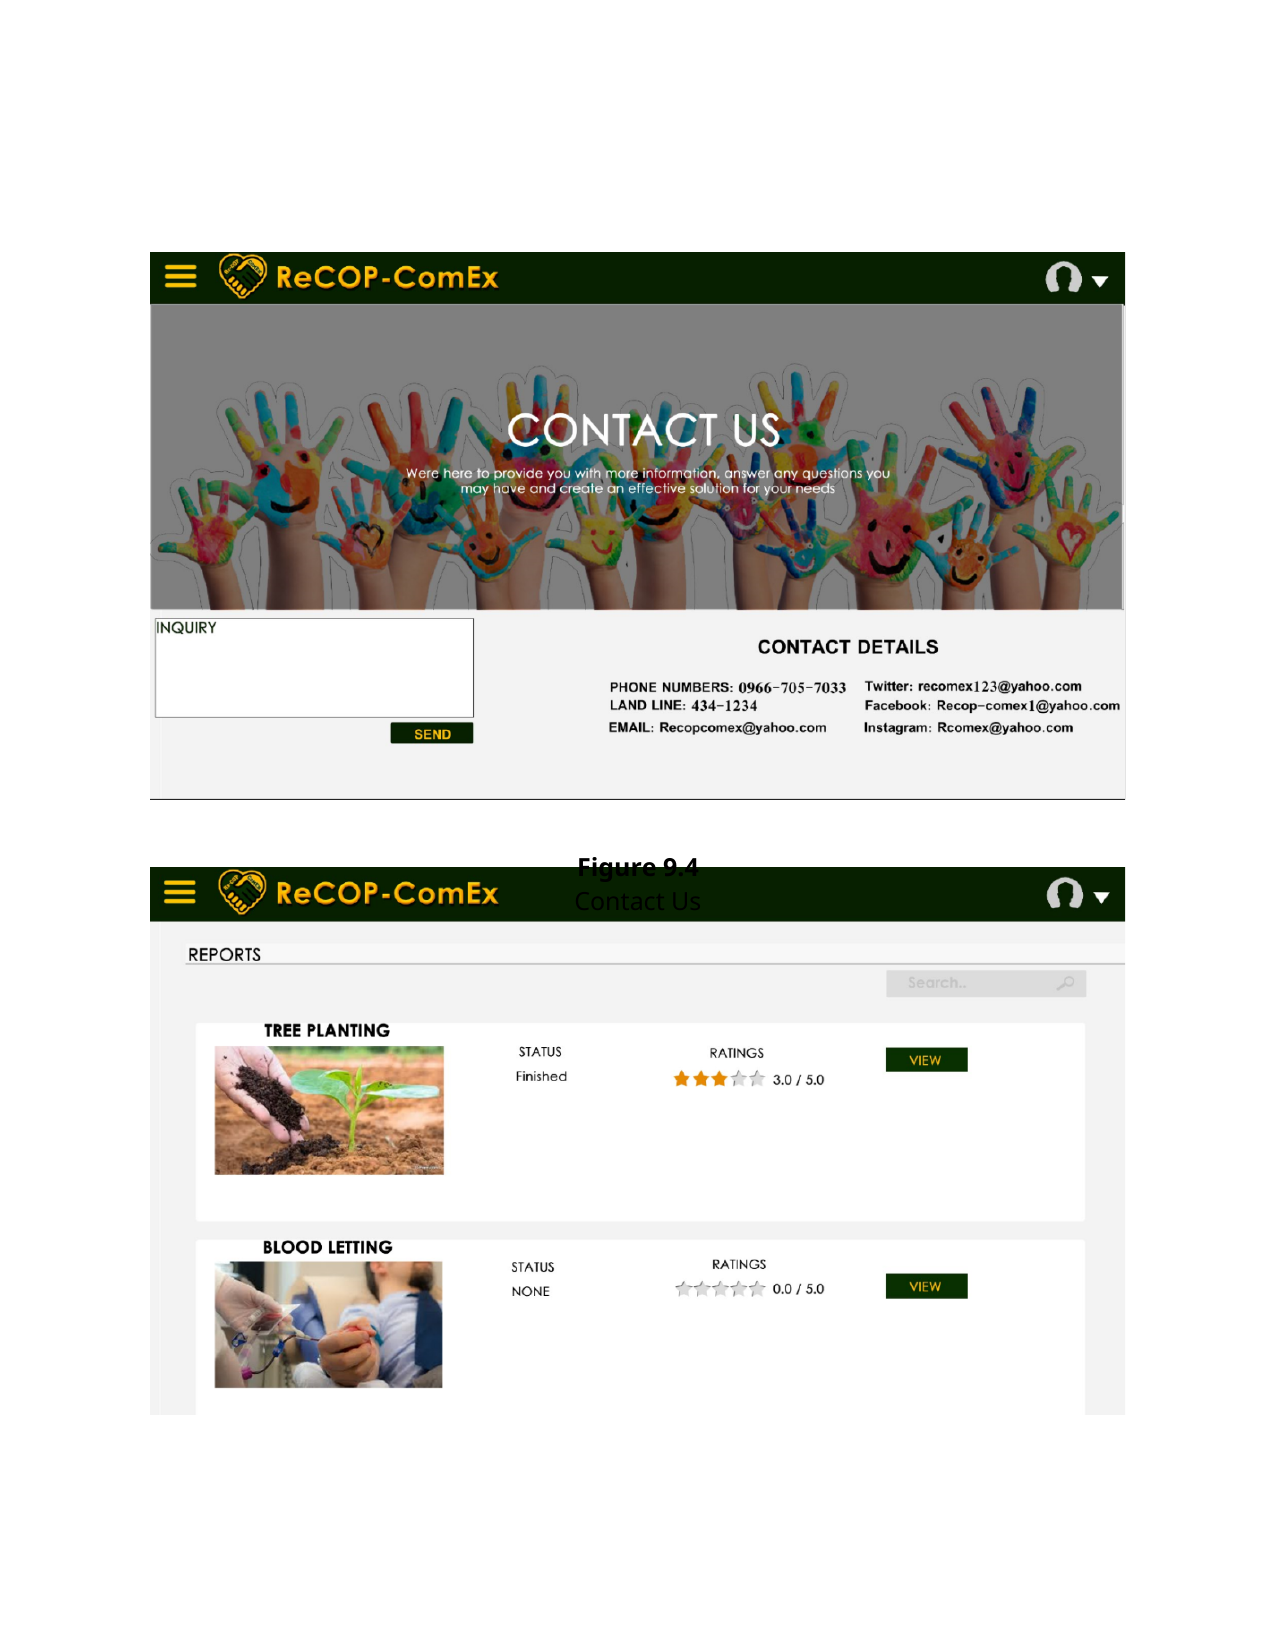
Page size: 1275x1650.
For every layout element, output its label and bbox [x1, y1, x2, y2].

picture [150, 252, 1125, 800]
picture [150, 867, 1125, 1415]
